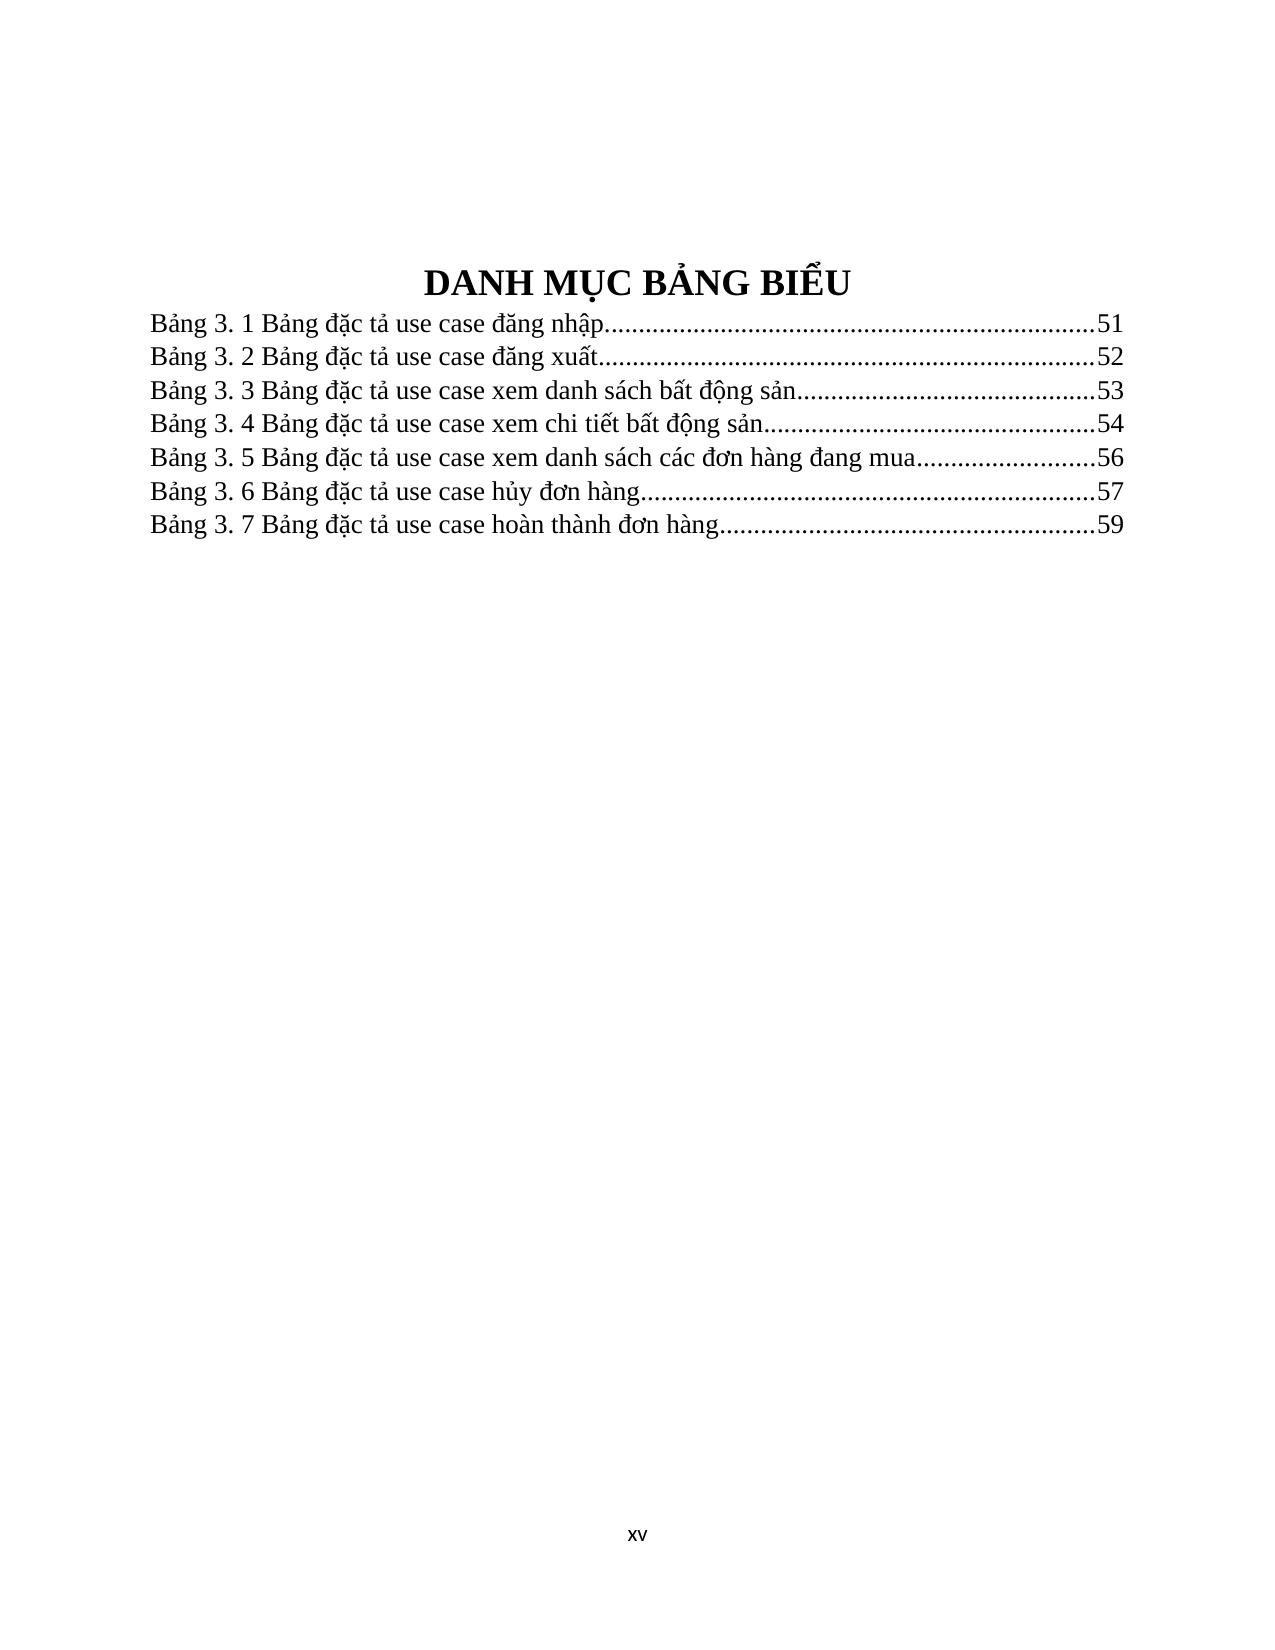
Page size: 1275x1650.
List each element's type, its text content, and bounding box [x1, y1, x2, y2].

text Bảng 3. 1 Bảng đặc tả use case đăng nhập. 51 [150, 307, 1125, 338]
text Bảng 3. 4 Bảng đặc tả use case xem chi tiết bất động sản 54 [150, 407, 1125, 439]
text Bảng 3. 7 Bảng đặc tả use case hoàn thành đơn hàng 59 [150, 508, 1125, 539]
text Bảng 3. 5 Bảng đặc tả use case xem danh sách các đơn hàng đang mua 56 [150, 441, 1125, 472]
text Bảng 3. 6 Bảng đặc tả use case hủy đơn hàng 57 [150, 474, 1125, 506]
text Bảng 3. 3 Bảng đặc tả use case xem danh sách bất động sản 53 [150, 374, 1125, 405]
text Bảng 3. 2 Bảng đặc tả use case đăng xuất 52 [150, 340, 1125, 372]
subtitle DANH MỤC BẢNG BIỂU [150, 260, 1125, 303]
